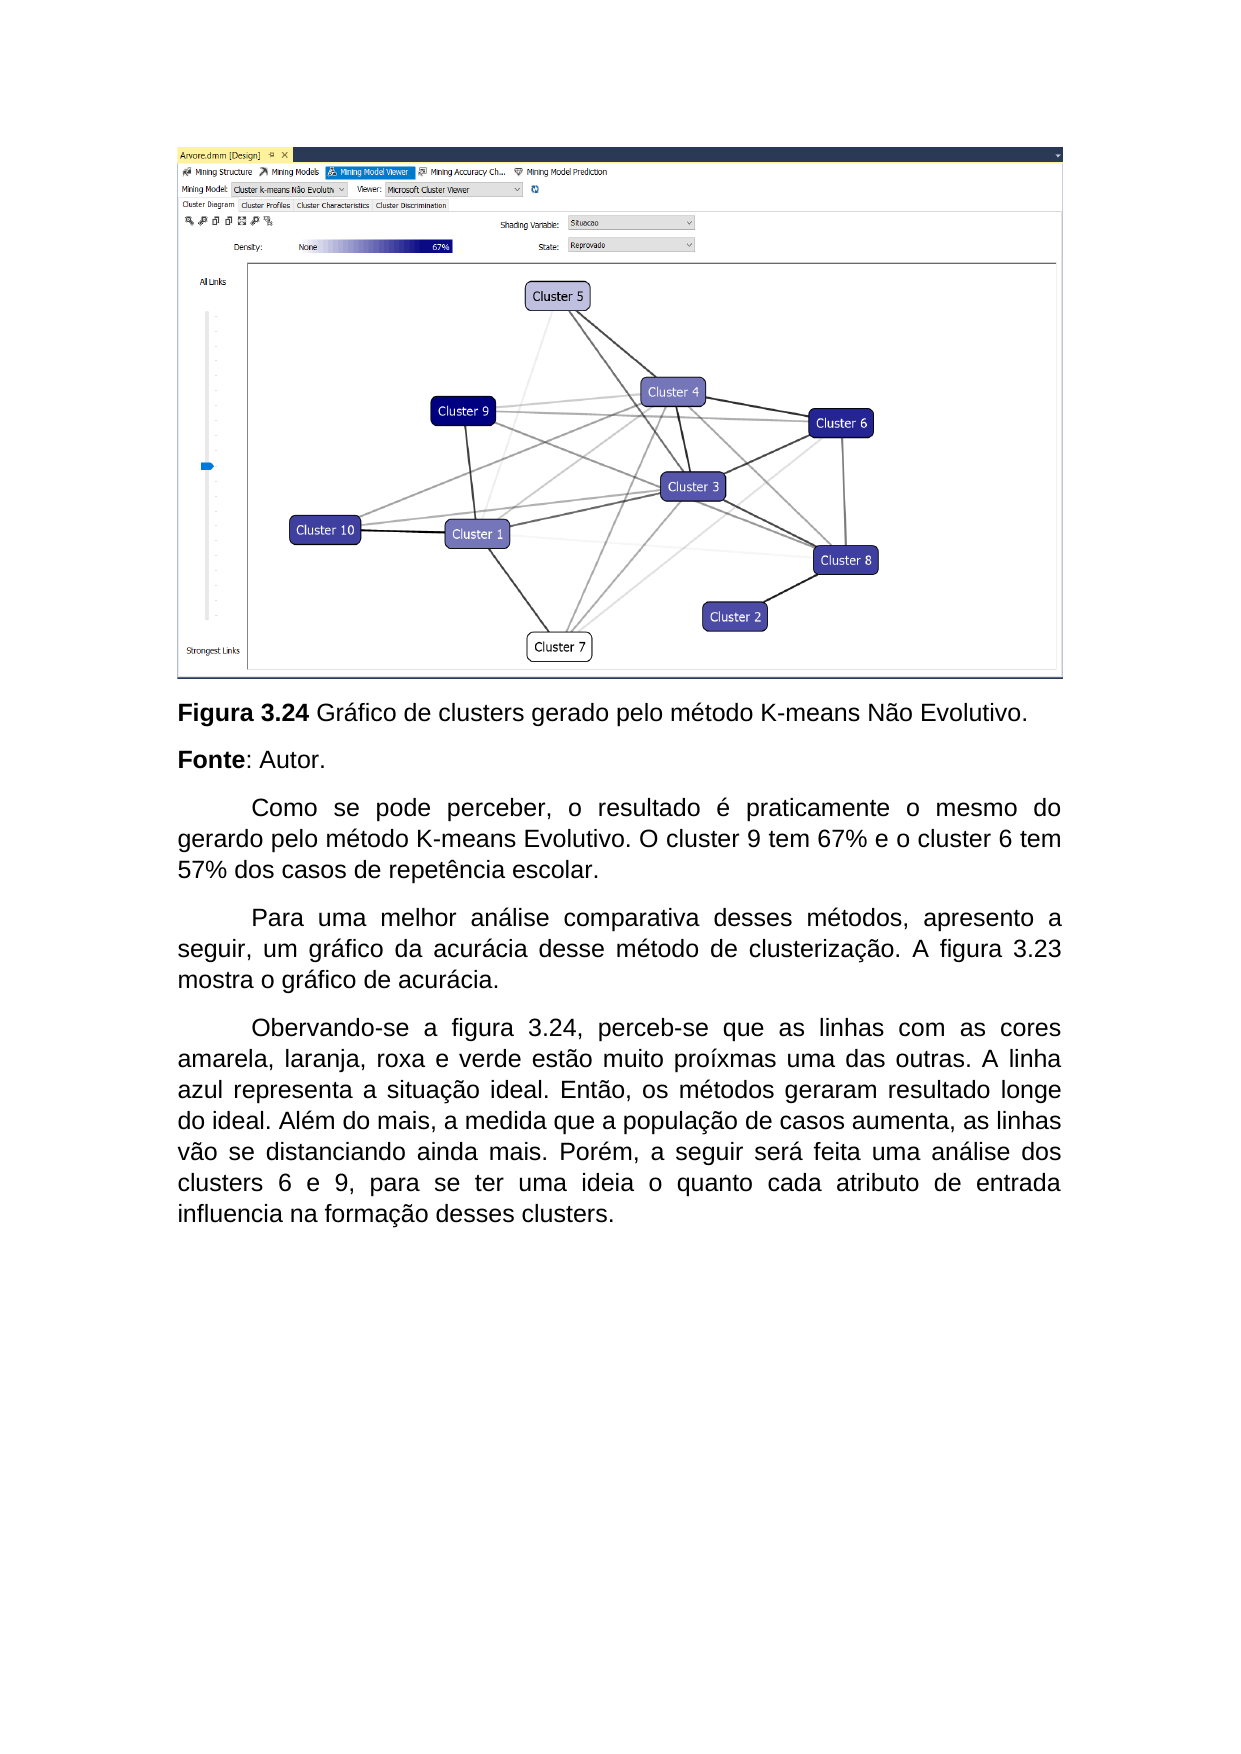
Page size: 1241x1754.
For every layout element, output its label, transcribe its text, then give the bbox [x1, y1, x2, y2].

picture [177, 147, 1063, 679]
text Para uma melhor análise comparativa desses métodos, apresento a seguir, um gráfico da acurácia desse método de clusterização. A figura 3.23 mostra o gráfico de acurácia. [177, 903, 1063, 994]
text Obervando-se a figura 3.24, perceb-se que as linhas com as cores amarela, laranja, roxa e verde estão muito proíxmas uma das outras. A linha azul representa a situação ideal. Então, os métodos geraram resultado longe do ideal. Além do mais, a medida que a população de casos aumenta, as linhas vão se distanciando ainda mais. Porém, a seguir será feita uma análise dos clusters 6 e 9, para se ter uma ideia o quanto cada atributo de entrada influencia na formação desses clusters. [177, 1013, 1063, 1228]
text Fonte: Autor. [177, 745, 1063, 774]
text Figura 3.24 Gráfico de clusters gerado pelo método K-means Não Evolutivo. [177, 698, 1063, 726]
text Como se pode perceber, o resultado é praticamente o mesmo do gerardo pelo método K-means Evolutivo. O cluster 9 tem 67% e o cluster 6 tem 57% dos casos de repetência escolar. [177, 793, 1063, 884]
